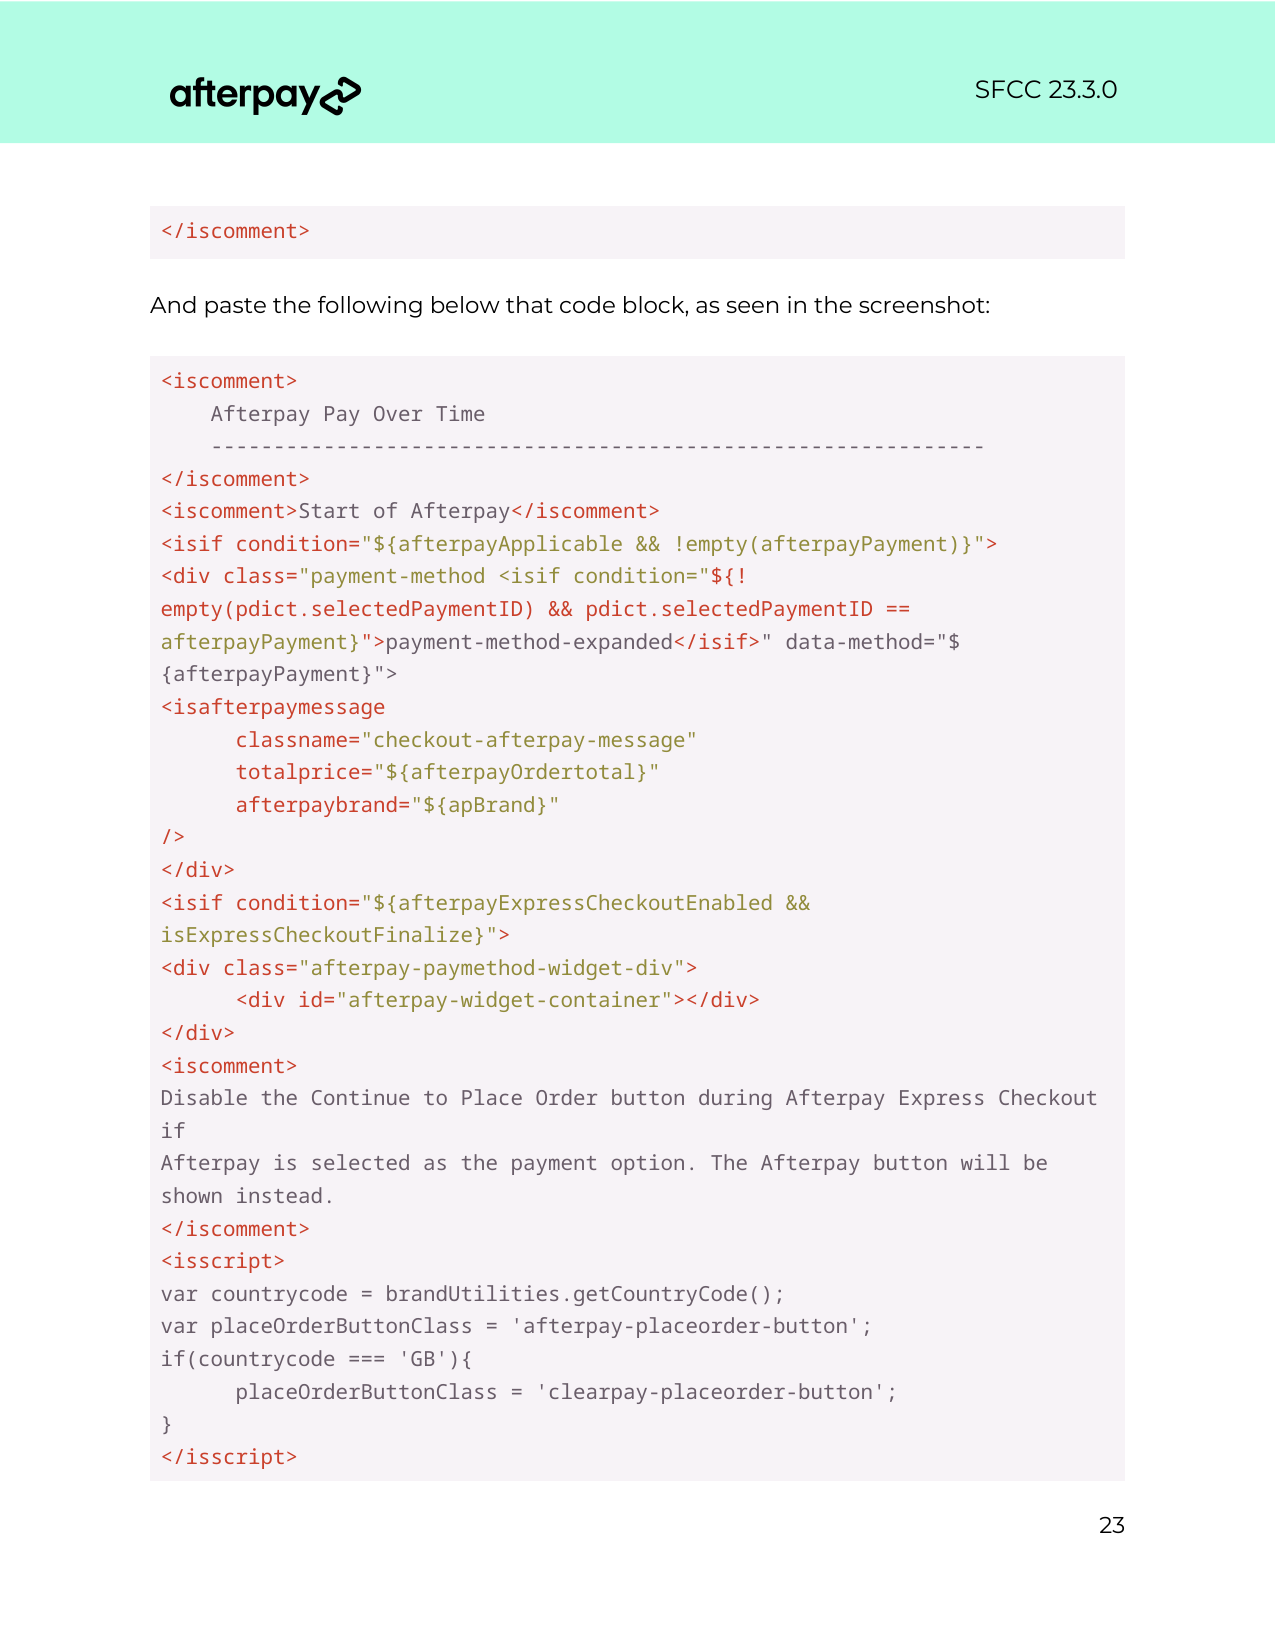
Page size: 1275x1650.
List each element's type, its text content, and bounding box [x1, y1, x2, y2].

text And paste the following below that code block, as seen in the screenshot: [150, 291, 1125, 319]
table_header <iscomment> Custom processor -------------------------------------------------------------- </iscomment> [150, 206, 1125, 259]
picture [134, 48, 397, 144]
